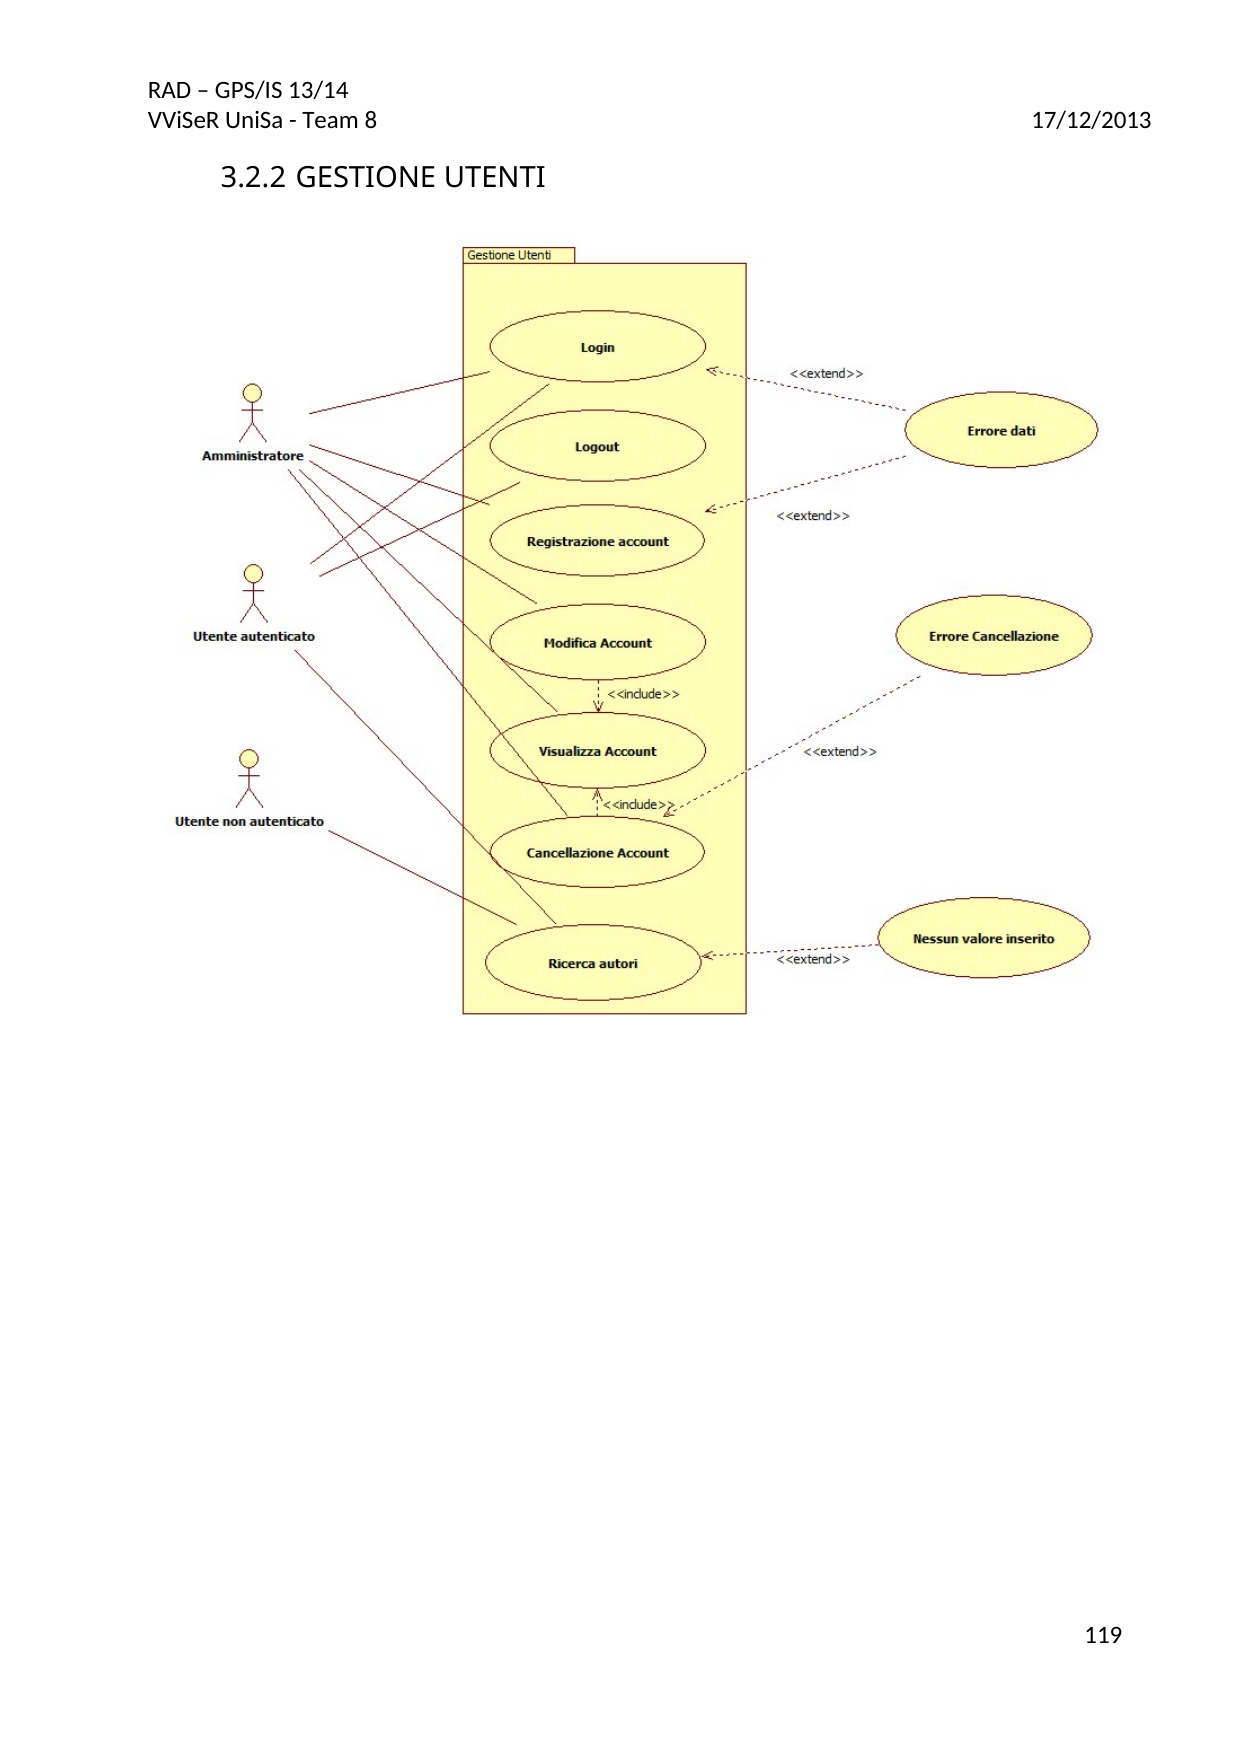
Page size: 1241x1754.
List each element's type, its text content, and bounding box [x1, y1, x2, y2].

subtitle Gestione Utenti [220, 156, 1122, 196]
picture [147, 220, 1121, 1037]
